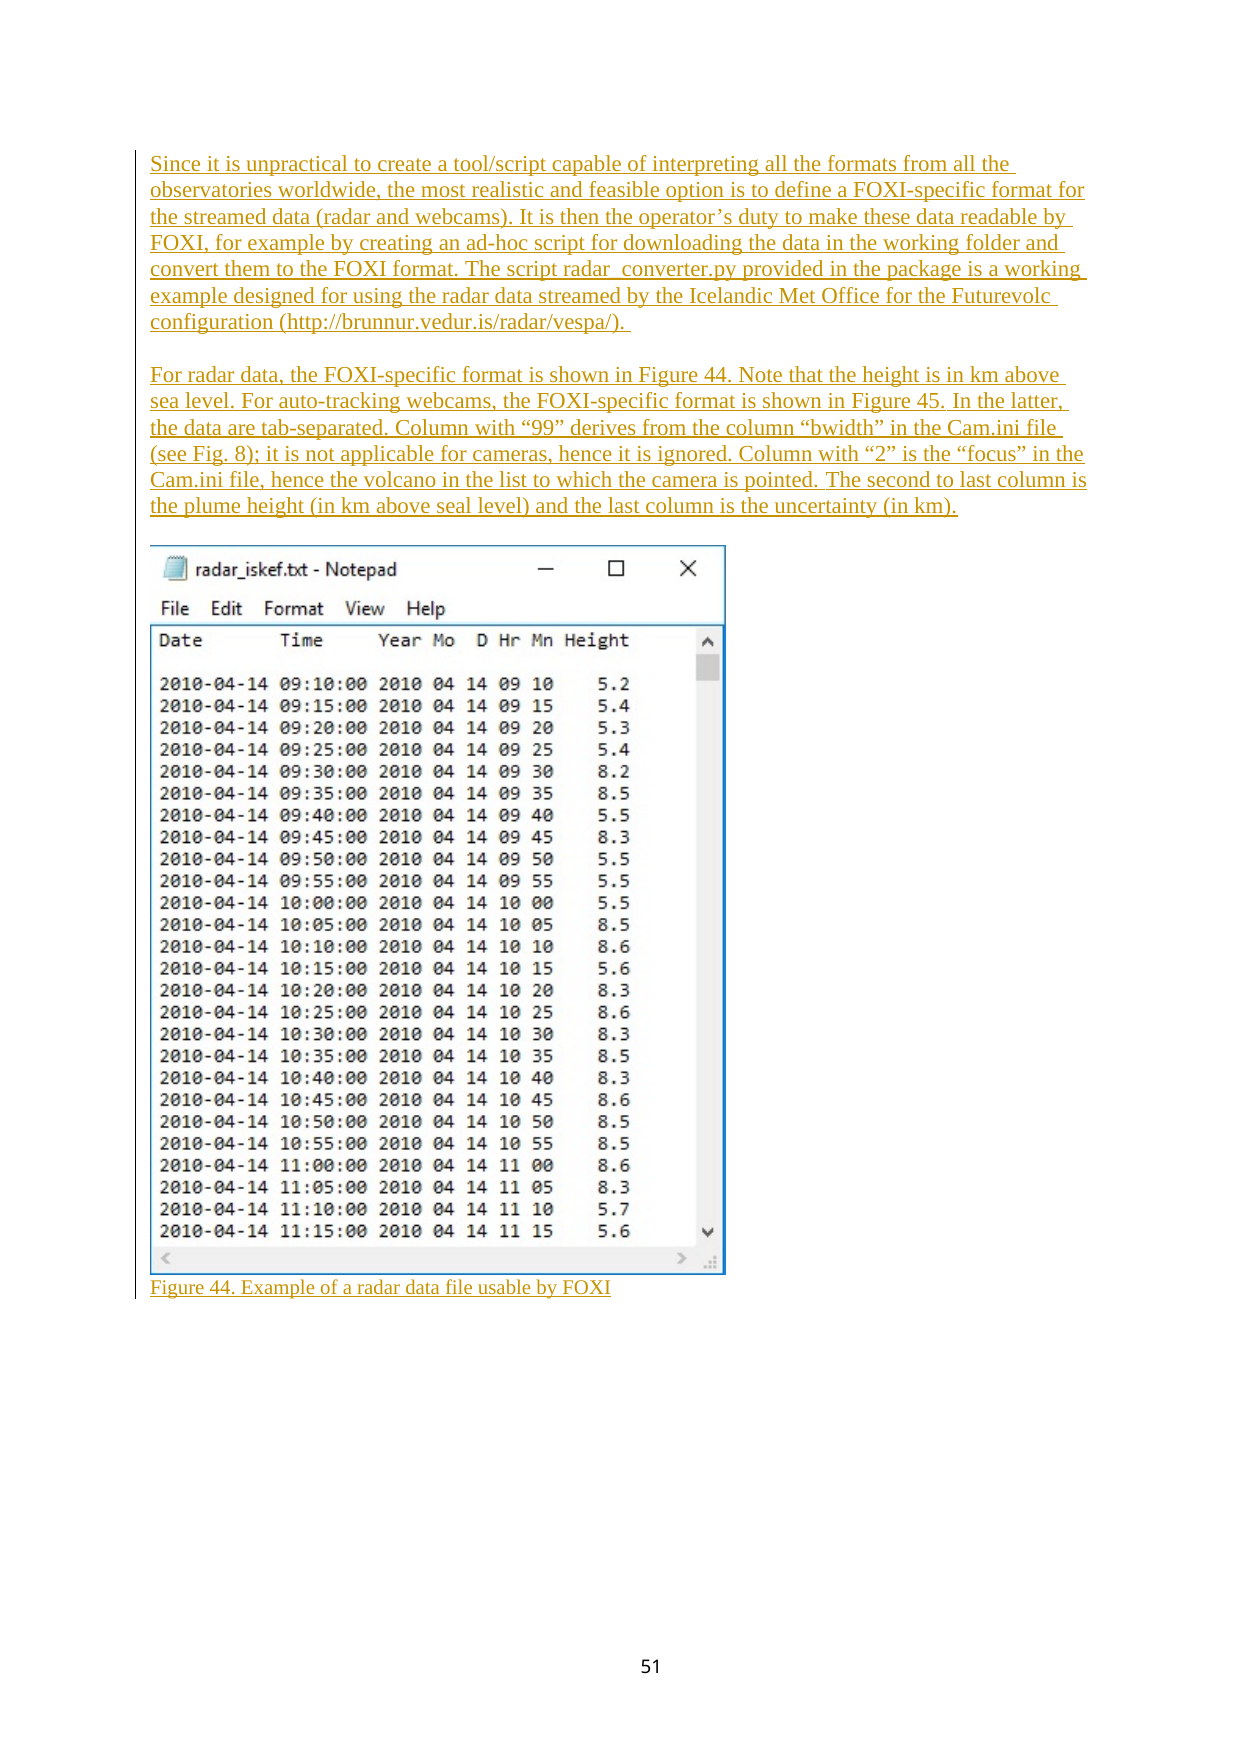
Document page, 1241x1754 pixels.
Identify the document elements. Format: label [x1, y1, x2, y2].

picture [150, 545, 726, 1275]
